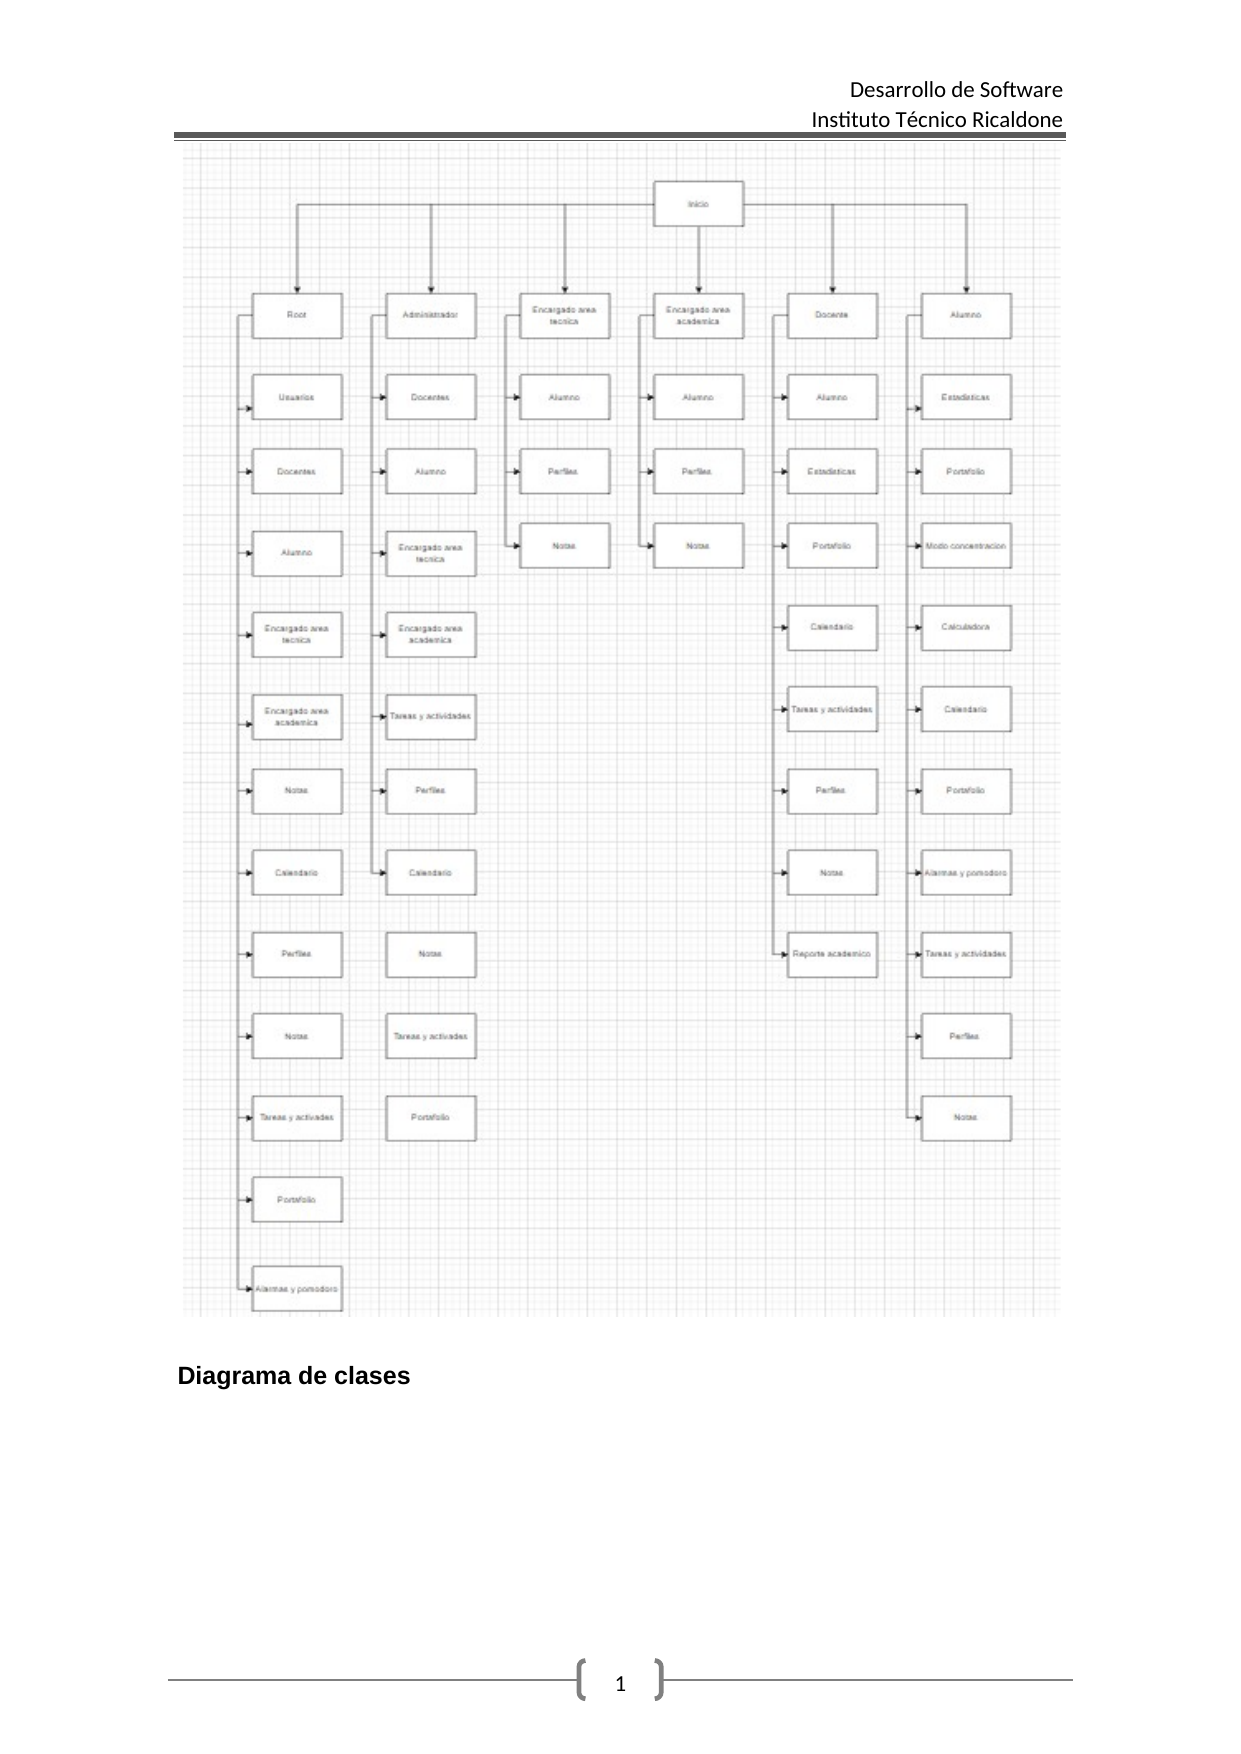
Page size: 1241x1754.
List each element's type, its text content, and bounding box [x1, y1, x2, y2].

subtitle Diagrama de clases [177, 1361, 1173, 1390]
picture [182, 143, 1061, 1317]
